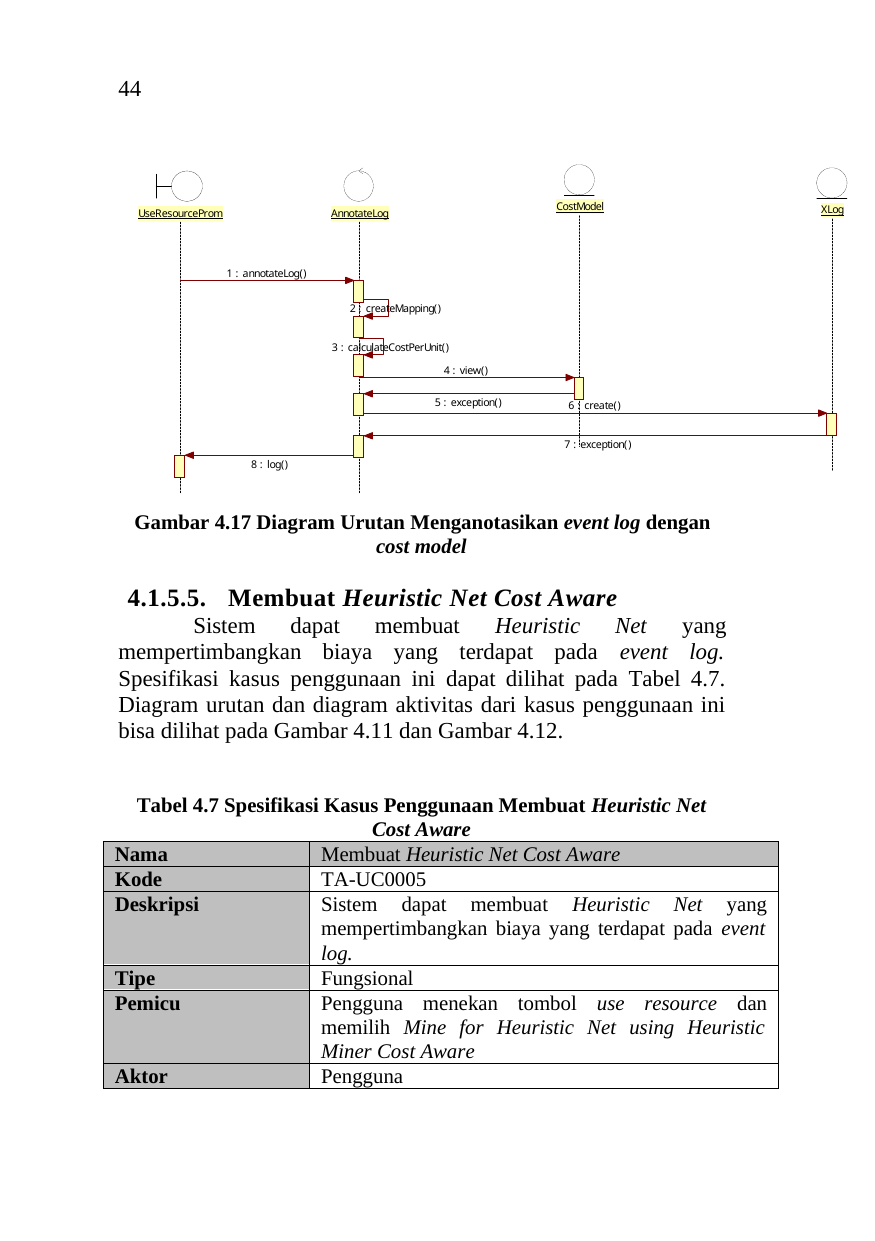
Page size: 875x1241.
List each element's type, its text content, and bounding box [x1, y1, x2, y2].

table_header Membuat Heuristic Net Cost Aware [310, 842, 778, 866]
table_cell Sistem dapat membuat Heuristic Net yang mempertimbangkan biaya yang terdapat pada event log. [310, 892, 778, 964]
table_cell Aktor [104, 1064, 309, 1088]
table_cell Fungsional [310, 966, 778, 989]
subtitle Membuat Heuristic Net Cost Aware [127, 583, 726, 612]
text Sistem dapat membuat Heuristic Net yang mempertimbangkan biaya yang terdapat pada event log. Spesifikasi kasus penggunaan ini dapat dilihat pada Tabel 4.7. Diagram urutan dan diagram aktivitas dari kasus penggunaan ini bisa dilihat pada Gambar 4.11 dan Gambar 4.12. [118, 612, 726, 744]
table_cell TA-UC0005 [310, 867, 778, 891]
table_header Nama [104, 842, 309, 866]
text Tabel 4.7 Spesifikasi Kasus Penggunaan Membuat Heuristic Net Cost Aware [118, 793, 726, 841]
table_cell Pemicu [104, 991, 309, 1063]
table_cell Deskripsi [104, 892, 309, 964]
table_cell Tipe [104, 966, 309, 989]
table_cell Pengguna [310, 1064, 778, 1088]
table_cell Kode [104, 867, 309, 891]
table_cell Pengguna menekan tombol use resource dan memilih Mine for Heuristic Net using Heuristic Miner Cost Aware [310, 991, 778, 1063]
